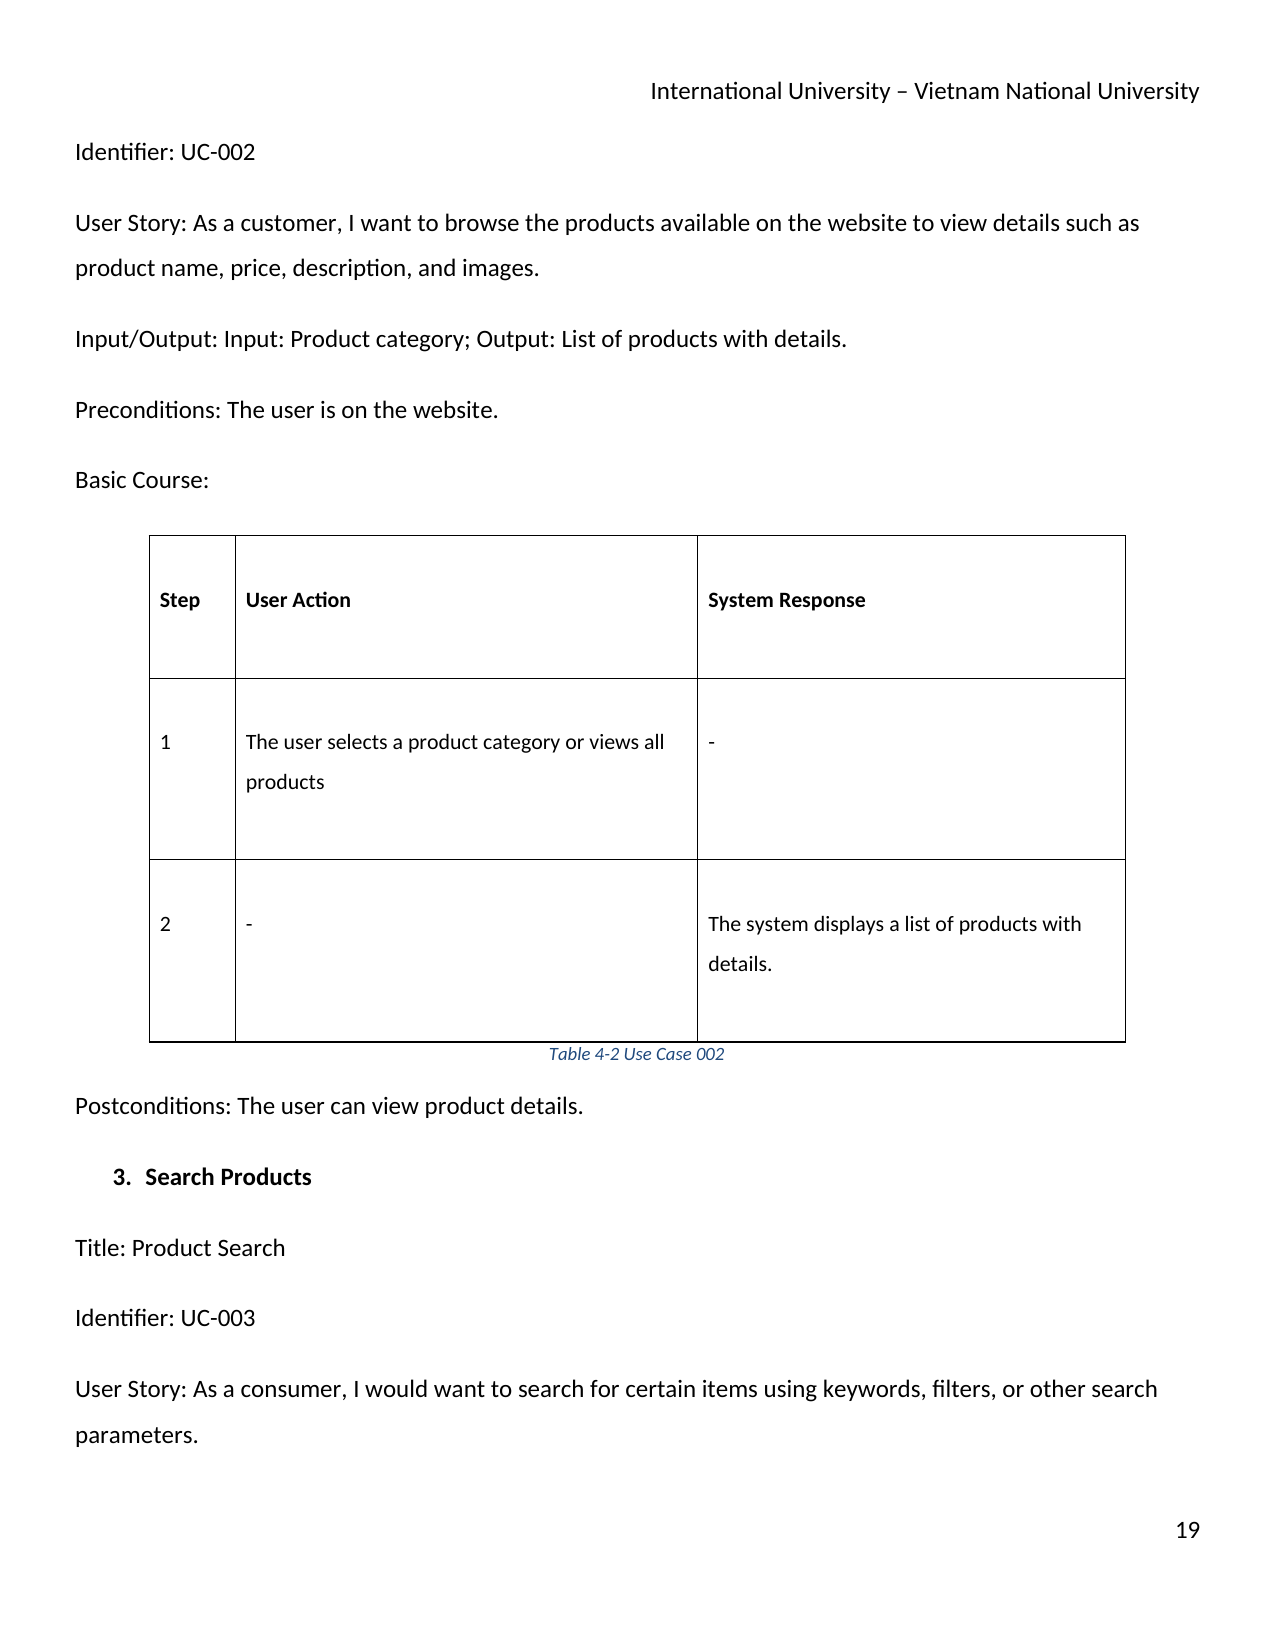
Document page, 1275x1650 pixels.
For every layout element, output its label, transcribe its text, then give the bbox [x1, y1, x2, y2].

text User Story: As a customer, I want to browse the products available on the website to view details such as product name, price, description, and images. [75, 207, 1200, 283]
table_cell The user selects a product category or views all products [236, 679, 697, 859]
table_cell The system displays a list of products with details. [698, 860, 1125, 1041]
table_cell - [236, 860, 697, 1041]
text Basic Course: [75, 465, 1200, 495]
table_cell - [698, 679, 1125, 859]
text Identifier: UC-002 [75, 136, 1200, 167]
table_header System Response [698, 536, 1125, 677]
table_header User Action [236, 536, 697, 677]
text User Story: As a consumer, I would want to search for certain items using keywords, filters, or other search parameters. [75, 1373, 1200, 1449]
text Postconditions: The user can view product details. [75, 1090, 1200, 1121]
text Identifier: UC-003 [75, 1302, 1200, 1333]
text 3. Search Products [112, 1161, 1200, 1192]
text Preconditions: The user is on the website. [75, 394, 1200, 424]
text Table 4-2 Use Case 002 [75, 1042, 1200, 1065]
table_cell 1 [150, 679, 235, 859]
table_cell 2 [150, 860, 235, 1041]
text Input/Output: Input: Product category; Output: List of products with details. [75, 323, 1200, 354]
text Title: Product Search [75, 1232, 1200, 1262]
table_header Step [150, 536, 235, 677]
